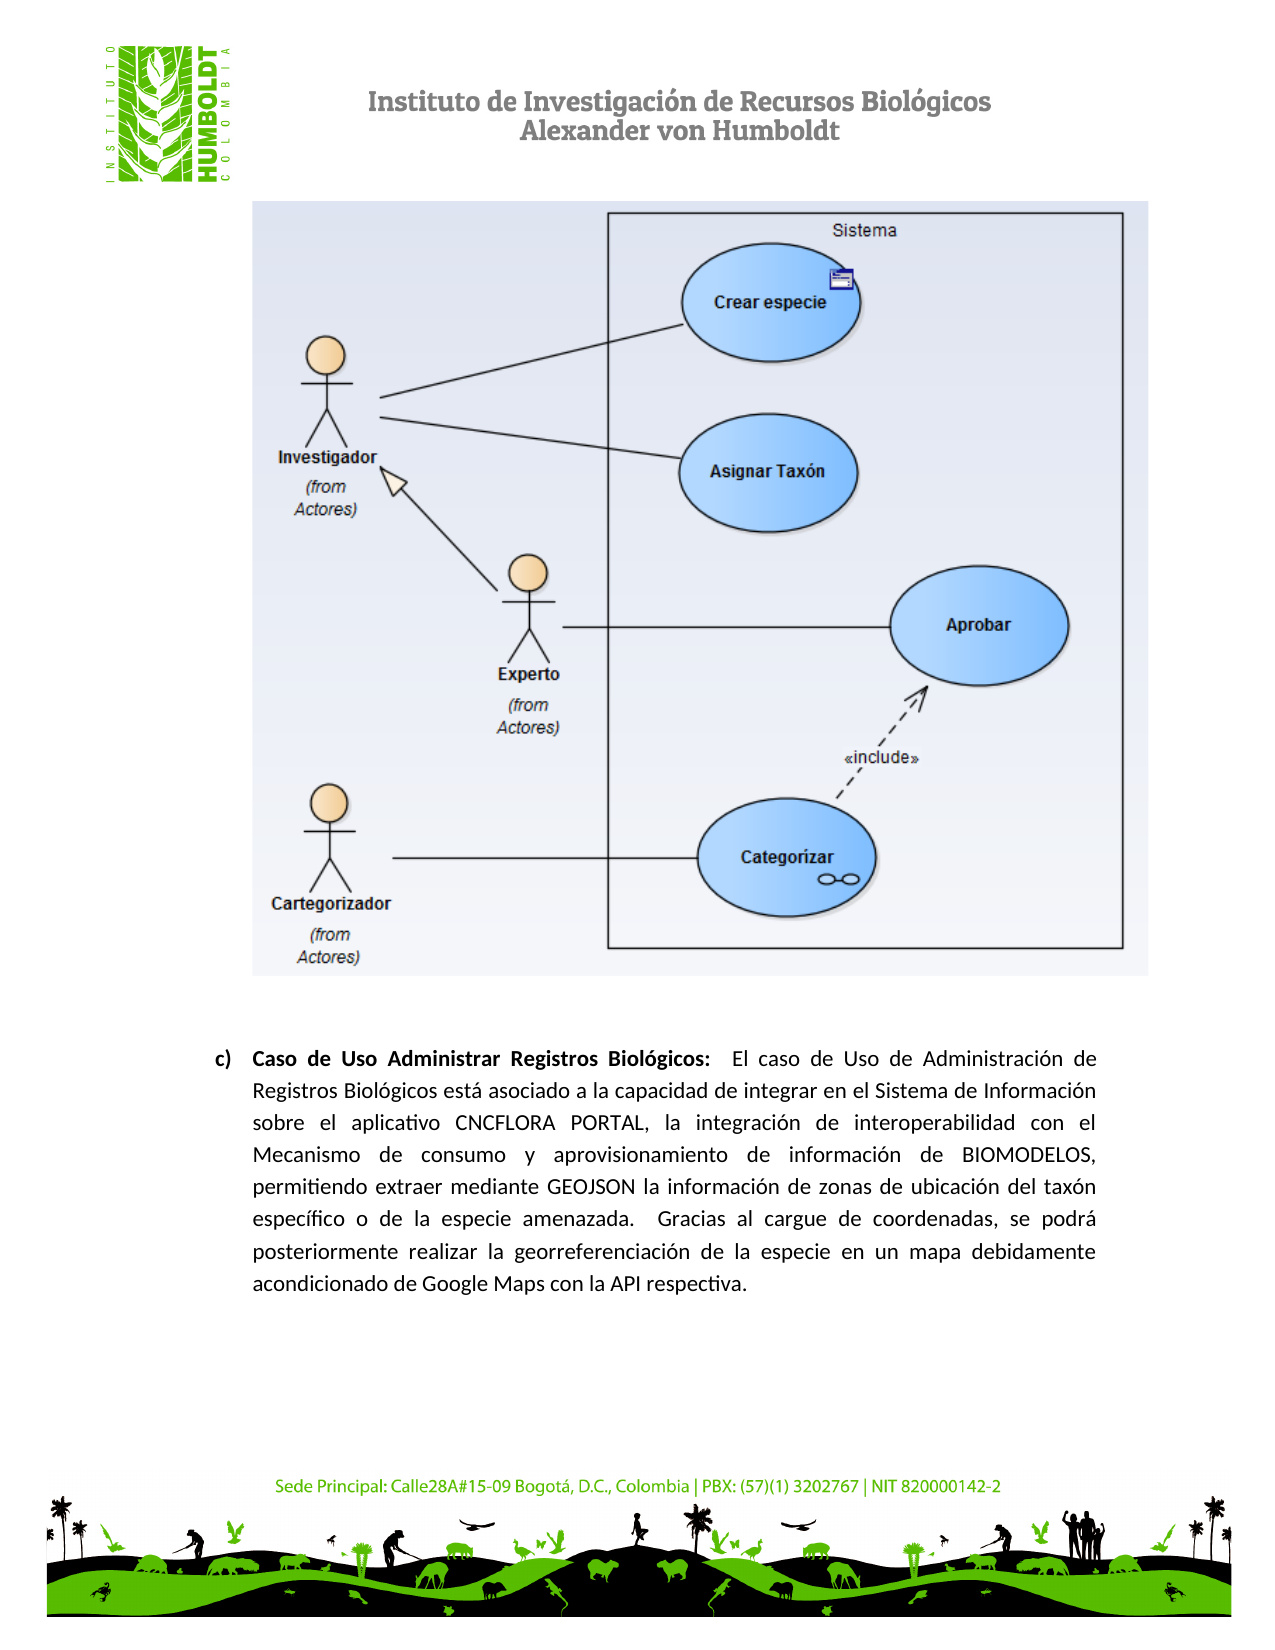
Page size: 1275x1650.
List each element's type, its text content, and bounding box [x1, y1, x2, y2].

picture [60, 46, 1125, 197]
picture [46, 1468, 1232, 1617]
picture [252, 201, 1149, 976]
list Caso de Uso Administrar Registros Biológicos: El caso de Uso de Administración de Registros Biológicos está asociado a la capacidad de integrar en el Sistema de Información sobre el aplicativo CNCFLORA PORTAL, la integración de interoperabilidad con el Mecanismo de consumo y aprovisionamiento de información de BIOMODELOS, permitiendo extraer mediante GEOJSON la información de zonas de ubicación del taxón específico o de la especie amenazada. Gracias al cargue de coordenadas, se podrá posteriormente realizar la georreferenciación de la especie en un mapa debidamente acondicionado de Google Maps con la API respectiva. [215, 1044, 1098, 1297]
